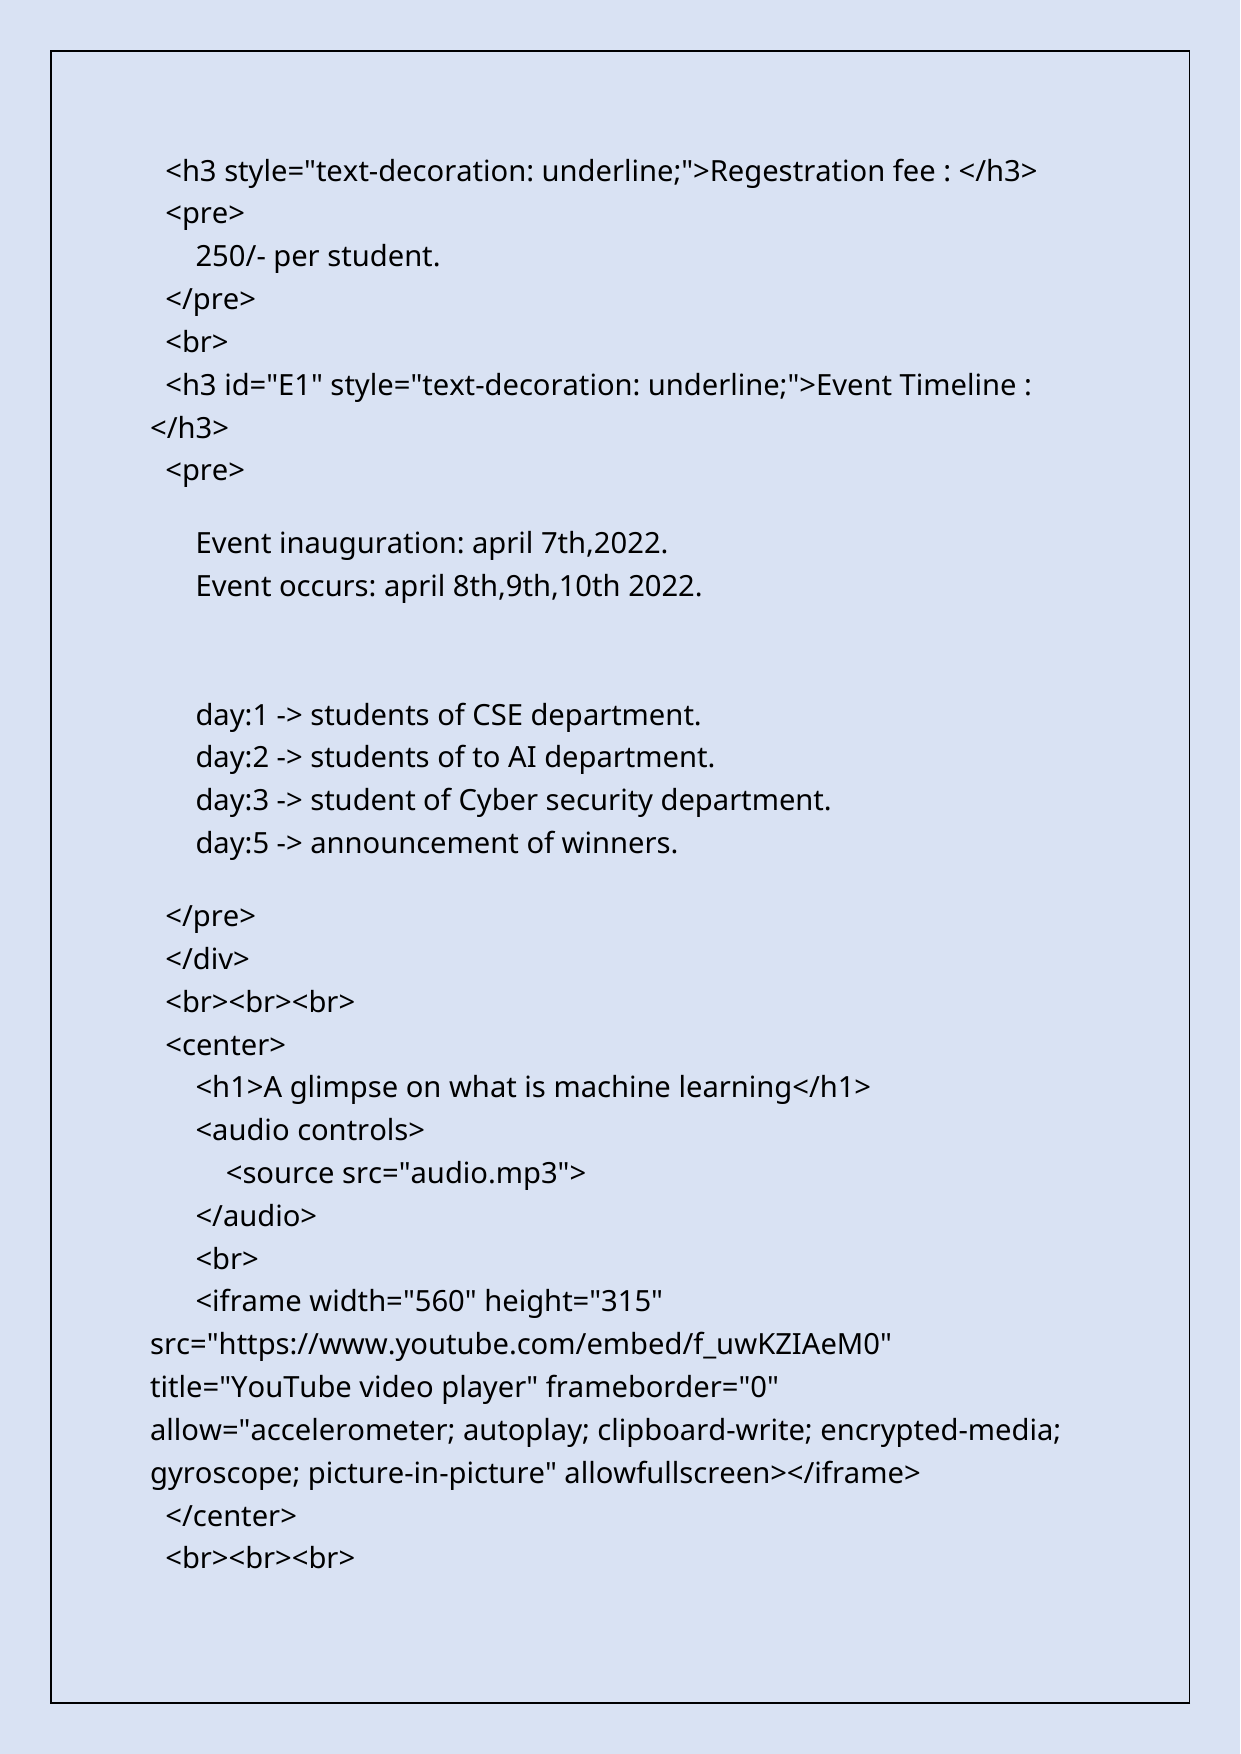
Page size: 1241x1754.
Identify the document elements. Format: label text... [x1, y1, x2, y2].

text </center> [150, 1495, 1090, 1534]
text </audio> [150, 1195, 1090, 1235]
text </pre> [150, 895, 1090, 935]
text Event inauguration: april 7th,2022. [150, 523, 1090, 562]
text Event occurs: april 8th,9th,10th 2022. [150, 566, 1090, 605]
text <pre> [150, 450, 1090, 489]
text <pre> [150, 193, 1090, 232]
text day:3 -> student of Cyber security department. [150, 779, 1090, 819]
text <br> [150, 1238, 1090, 1278]
text <br><br><br> [150, 981, 1090, 1021]
text <h3 style="text-decoration: underline;">Regestration fee : </h3> [150, 150, 1090, 190]
text <br><br><br> [150, 1538, 1090, 1577]
text <source src="audio.mp3"> [150, 1152, 1090, 1192]
text day:5 -> announcement of winners. [150, 822, 1090, 862]
text day:2 -> students of to AI department. [150, 737, 1090, 776]
text day:1 -> students of CSE department. [150, 694, 1090, 734]
text <audio controls> [150, 1109, 1090, 1149]
text <center> [150, 1024, 1090, 1063]
text 250/- per student. [150, 236, 1090, 275]
text <h3 id="E1" style="text-decoration: underline;">Event Timeline : </h3> [150, 364, 1090, 447]
text <h1>A glimpse on what is machine learning</h1> [150, 1067, 1090, 1106]
text </div> [150, 938, 1090, 978]
text </pre> [150, 278, 1090, 318]
text <br> [150, 321, 1090, 361]
text <iframe width="560" height="315" src="https://www.youtube.com/embed/f_uwKZIAeM0" title="YouTube video player" frameborder="0" allow="accelerometer; autoplay; clipboard-write; encrypted-media; gyroscope; picture-in-picture" allowfullscreen></iframe> [150, 1281, 1090, 1492]
